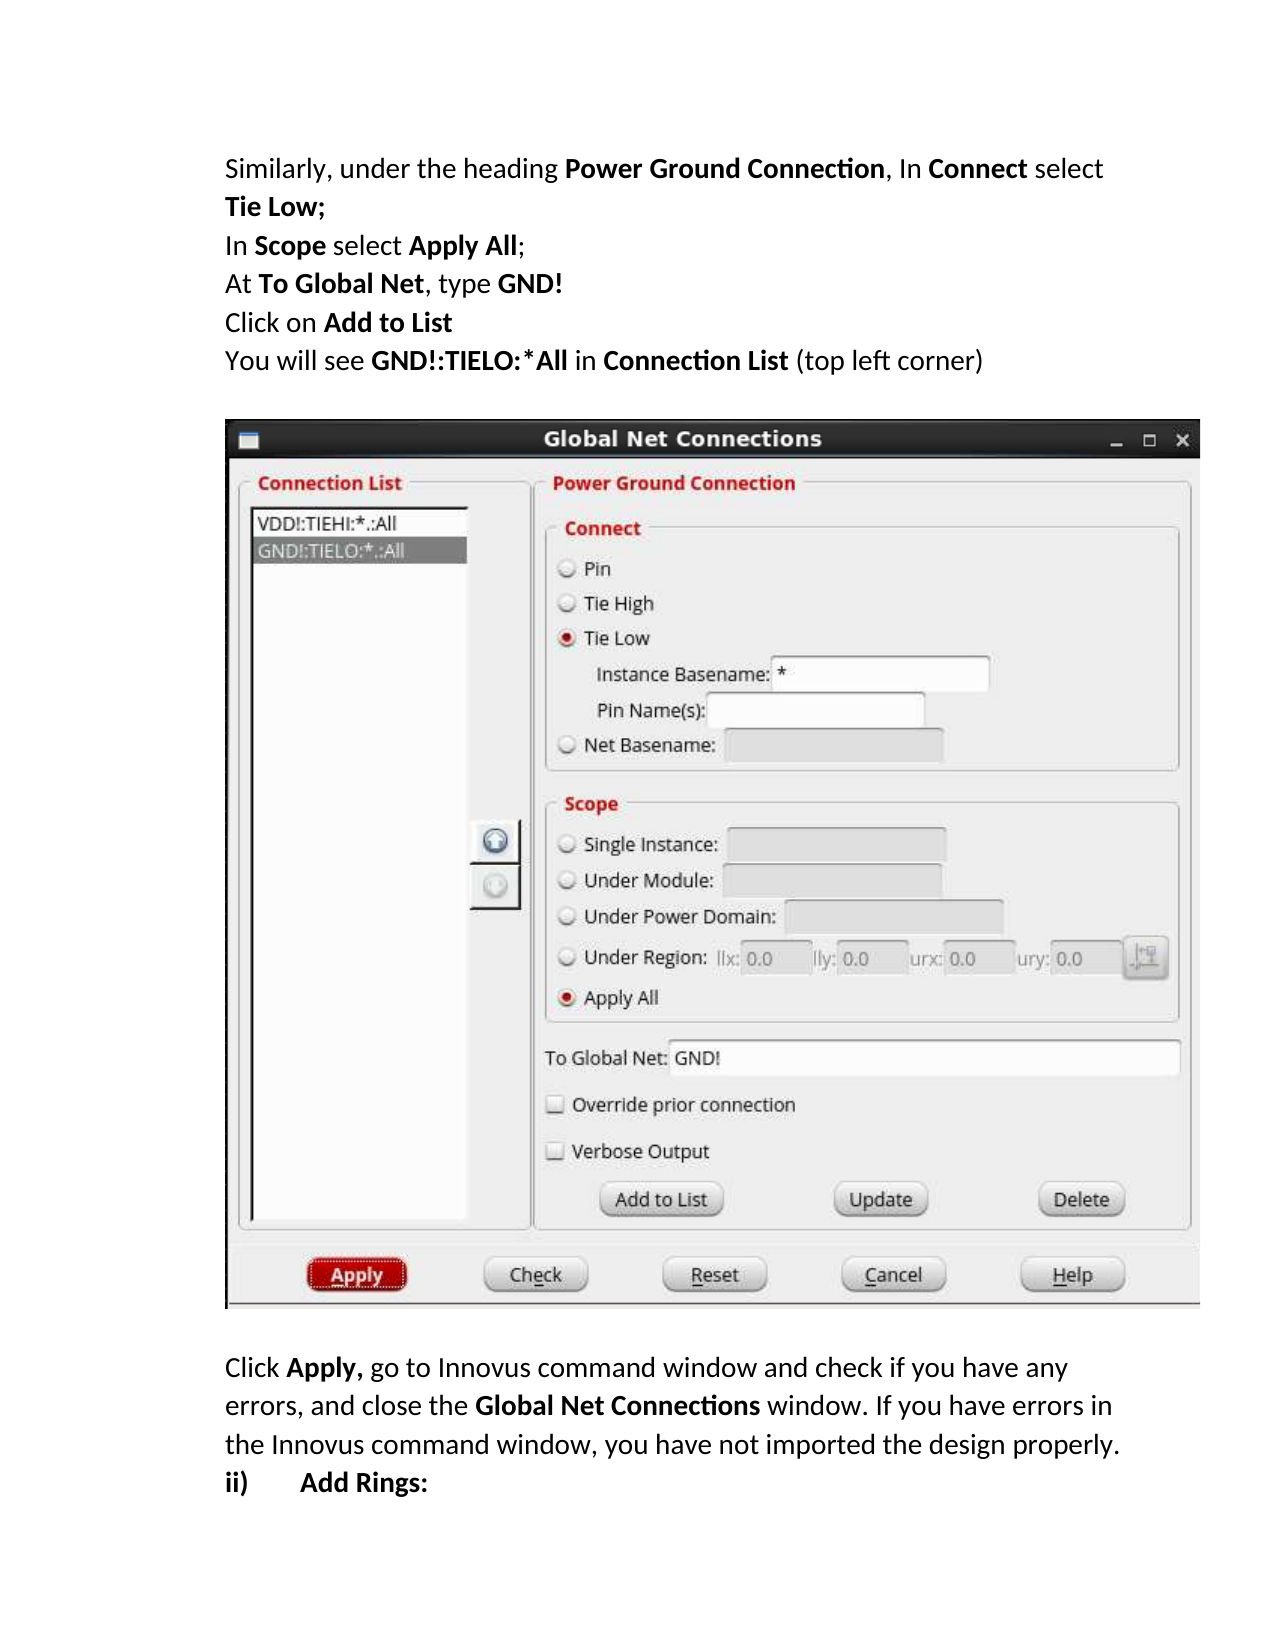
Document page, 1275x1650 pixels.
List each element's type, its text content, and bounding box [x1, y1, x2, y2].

list In Scope select Apply All; [225, 227, 1125, 262]
list Add Rings: [225, 1464, 1125, 1500]
list Similarly, under the heading Power Ground Connection, In Connect select Tie Low; [225, 150, 1125, 224]
list At To Global Net, type GND! [225, 265, 1125, 301]
list You will see GND!:TIELO:*All in Connection List (top left corner) [225, 342, 1125, 378]
list Click on Add to List [225, 304, 1125, 339]
picture [225, 419, 1200, 1309]
list Click Apply, go to Innovus command window and check if you have any errors, and close the Global Net Connections window. If you have errors in the Innovus command window, you have not imported the design properly. [225, 1349, 1125, 1462]
